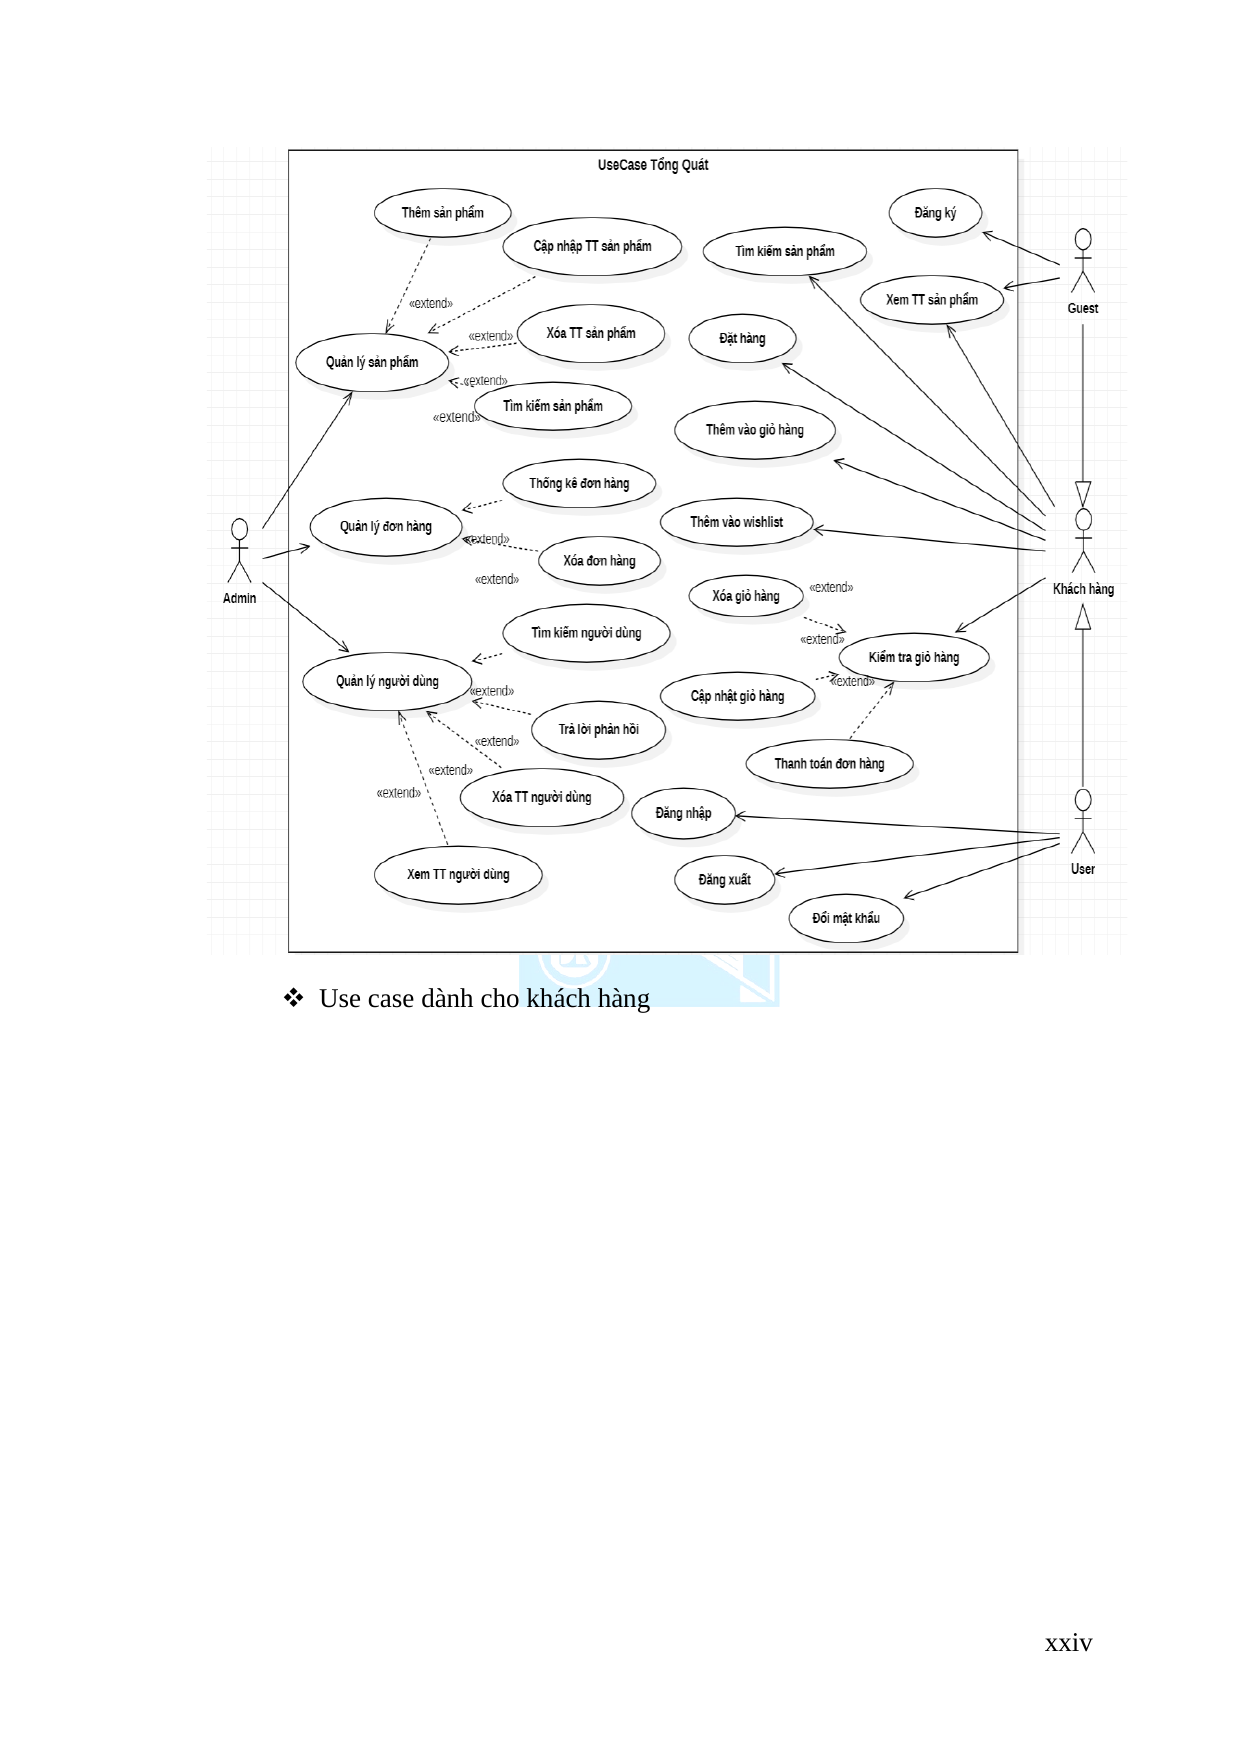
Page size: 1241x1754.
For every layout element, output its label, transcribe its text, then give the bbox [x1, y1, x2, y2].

picture [206, 147, 1128, 955]
list Use case dành cho khách hàng [281, 982, 1092, 1014]
